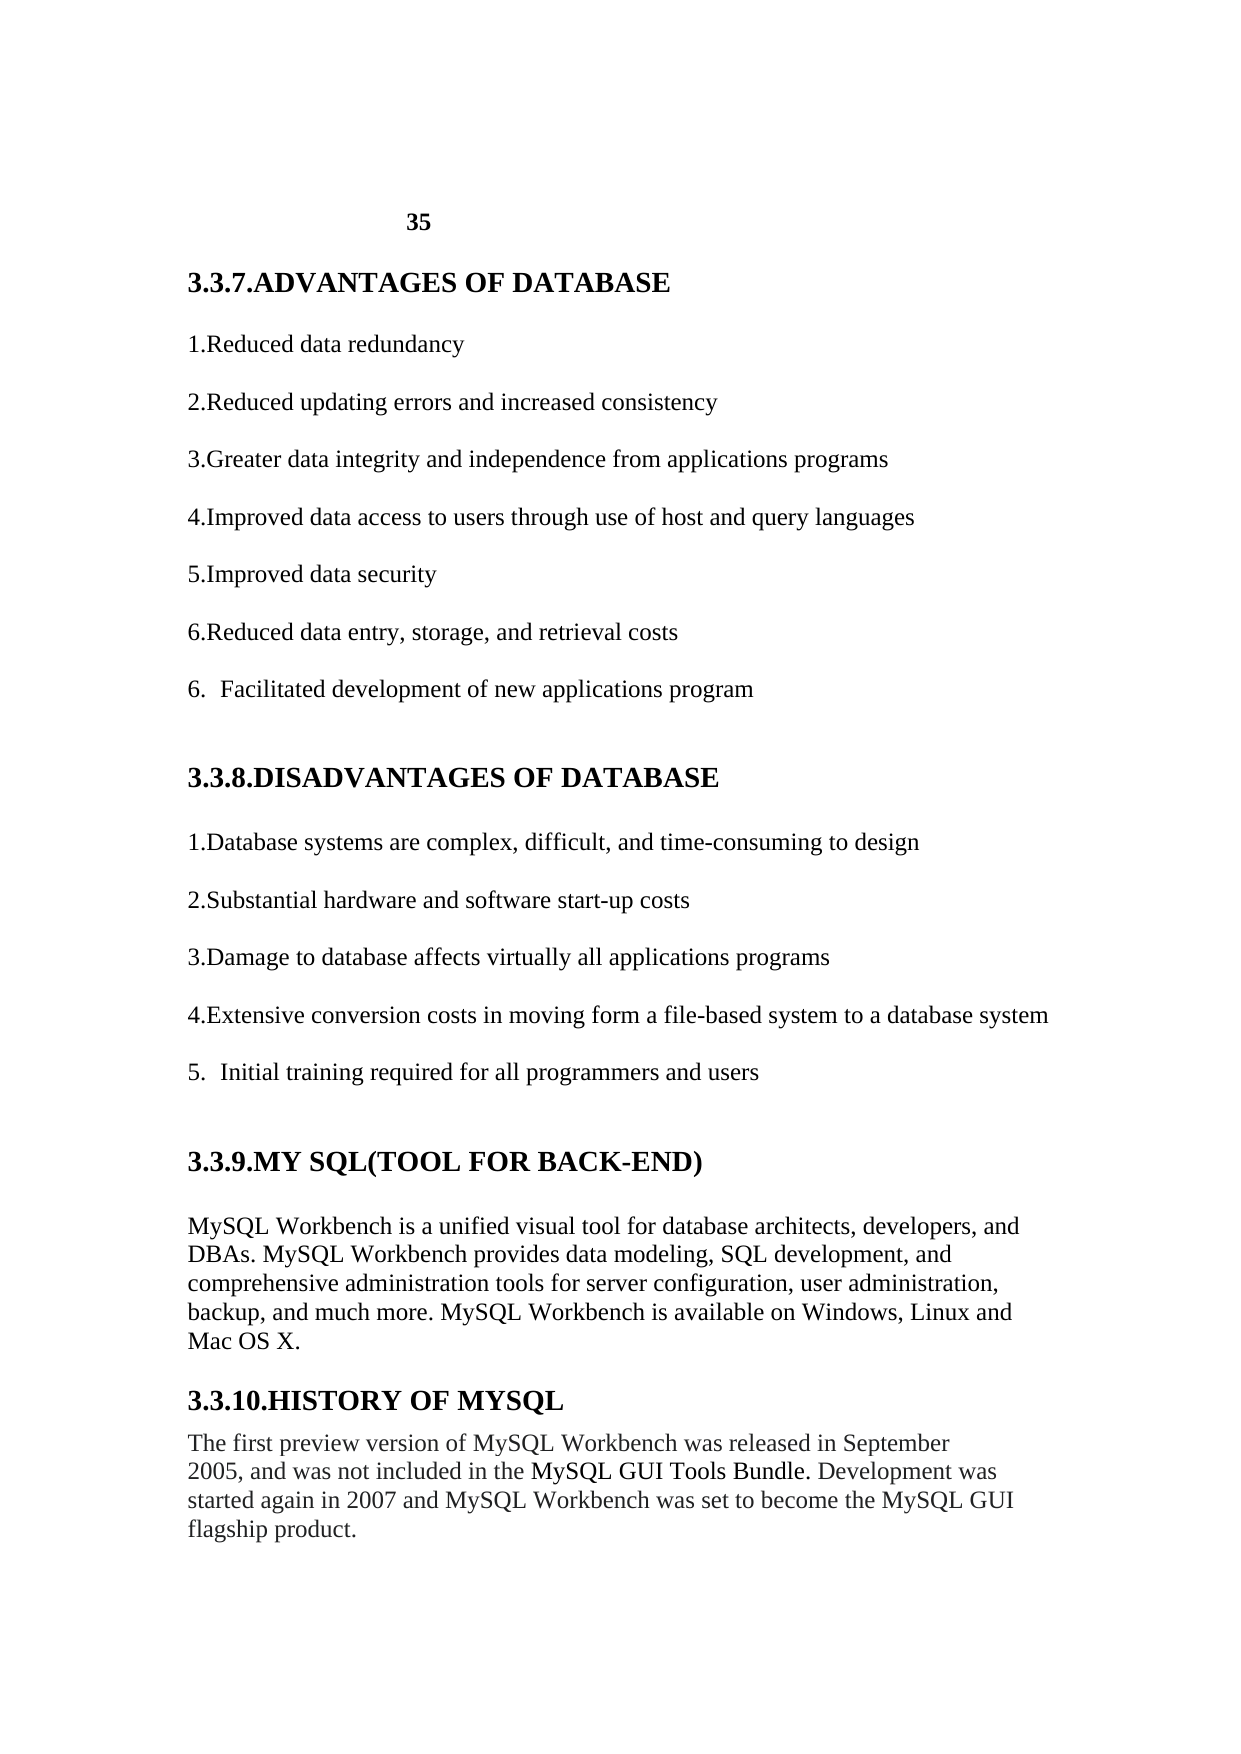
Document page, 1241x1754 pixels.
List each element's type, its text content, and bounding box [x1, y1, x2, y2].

list 3.3.10.HISTORY OF MYSQL [187, 1383, 1053, 1417]
list 3.Greater data integrity and independence from applications programs [187, 444, 1053, 473]
list Facilitated development of new applications program [187, 674, 1053, 703]
list 3.3.9.MY SQL(TOOL FOR BACK-END) [187, 1144, 1053, 1177]
list 35 [225, 207, 1053, 236]
list MySQL Workbench is a unified visual tool for database architects, developers, and DBAs. MySQL Workbench provides data modeling, SQL development, and comprehensive administration tools for server configuration, user administration, backup, and much more. MySQL Workbench is available on Windows, Linux and Mac OS X. [187, 1211, 1053, 1354]
list 4.Extensive conversion costs in moving form a file-based system to a database system [187, 1000, 1053, 1029]
list 3.3.8.DISADVANTAGES OF DATABASE [187, 760, 1053, 794]
list 3.3.7.ADVANTAGES OF DATABASE [187, 265, 1053, 298]
list 2.Substantial hardware and software start-up costs [187, 885, 1053, 914]
list 4.Improved data access to users through use of host and query languages [187, 502, 1053, 530]
text The first preview version of MySQL Workbench was released in September 2005, and was not included in the MySQL GUI Tools Bundle. Development was started again in 2007 and MySQL Workbench was set to become the MySQL GUI flagship product. [357, 1428, 1053, 1543]
list 1.Reduced data redundancy [187, 329, 1053, 358]
list 1.Database systems are complex, difficult, and time-consuming to design [187, 827, 1053, 856]
list 2.Reduced updating errors and increased consistency [187, 387, 1053, 415]
list 5.Improved data security [187, 559, 1053, 588]
list Initial training required for all programmers and users [187, 1057, 1053, 1086]
list 3.Damage to database affects virtually all applications programs [187, 942, 1053, 971]
list 6.Reduced data entry, storage, and retrieval costs [187, 617, 1053, 645]
